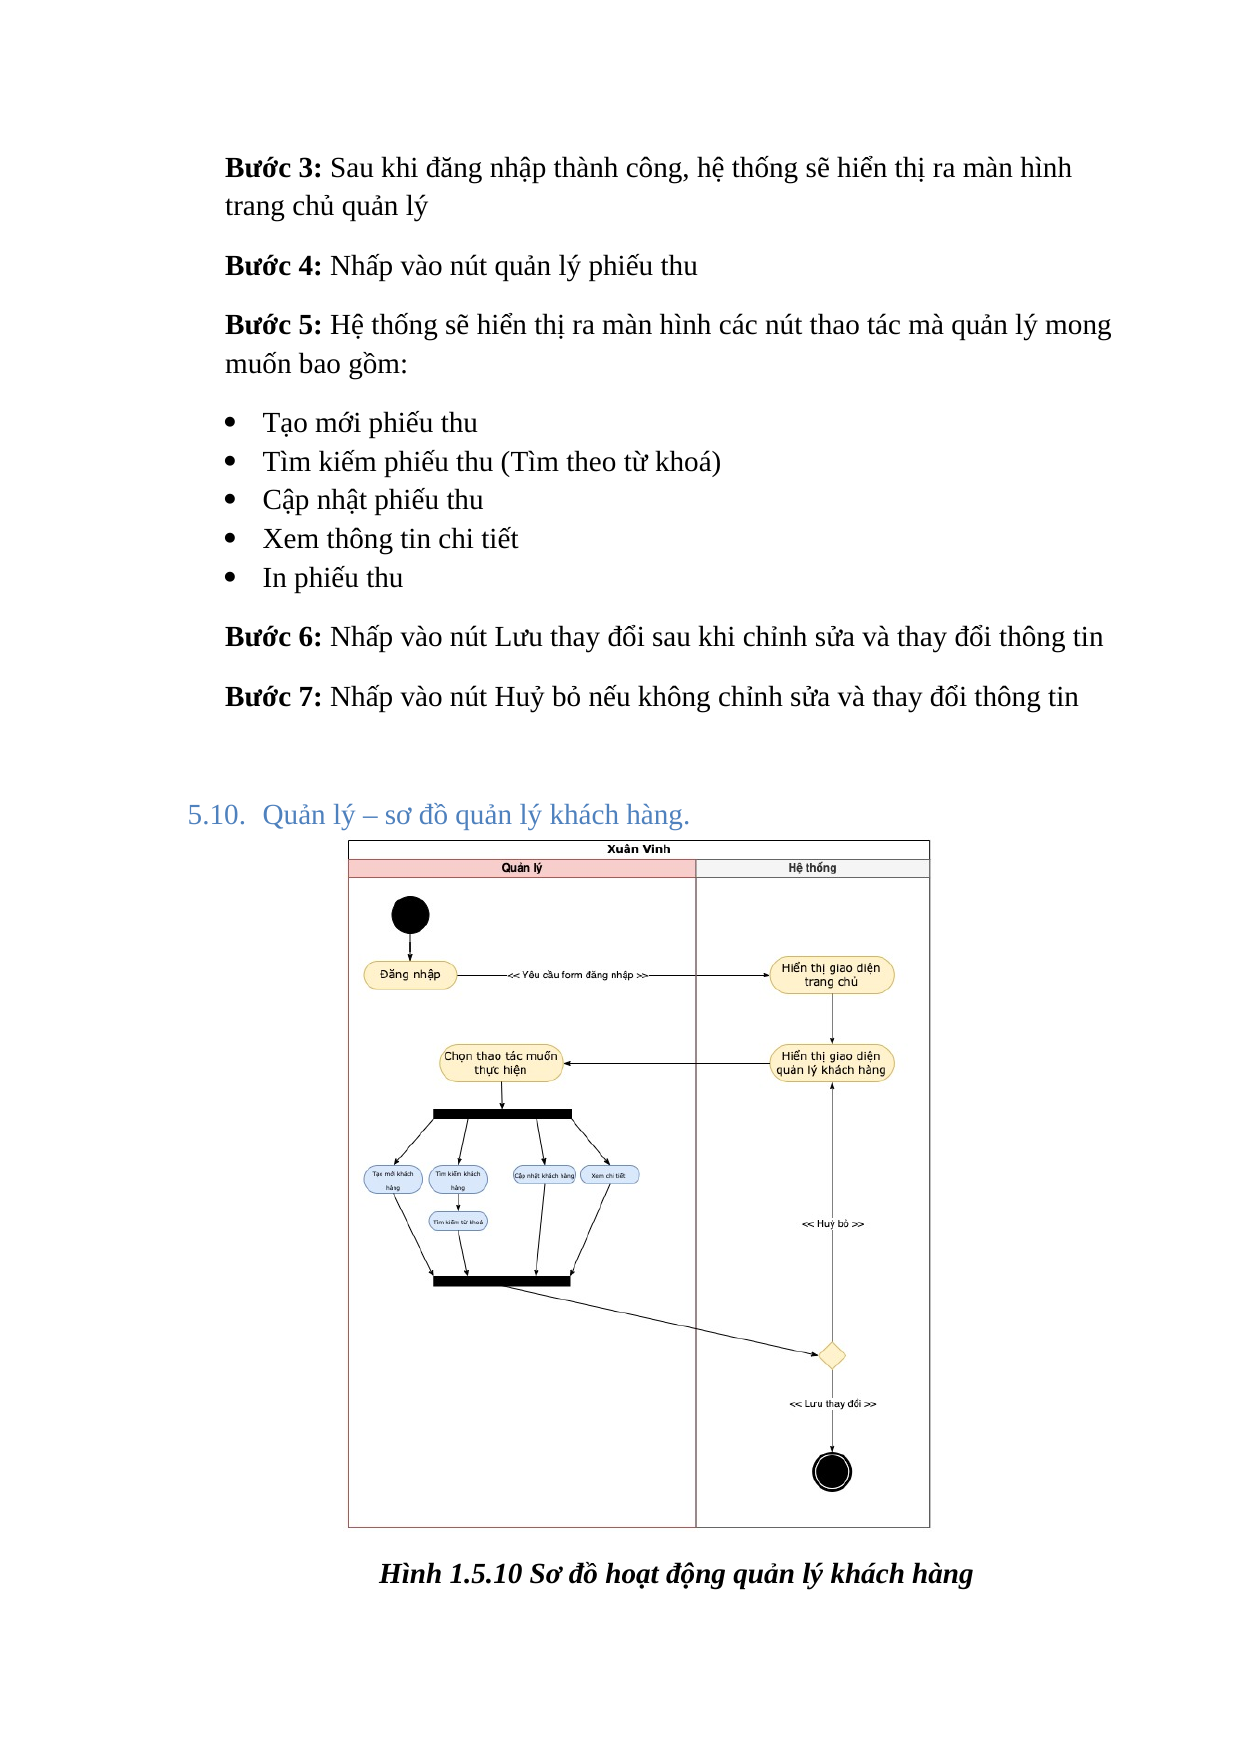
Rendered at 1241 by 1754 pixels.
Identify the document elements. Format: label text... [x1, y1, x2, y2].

list Cập nhật phiếu thu [225, 482, 1128, 516]
list Tạo mới phiếu thu [225, 405, 1128, 439]
text Bước 7: Nhấp vào nút Huỷ bỏ nếu không chỉnh sửa và thay đổi thông tin [225, 679, 1128, 712]
list Tìm kiếm phiếu thu (Tìm theo từ khoá) [225, 444, 1128, 477]
list Xem thông tin chi tiết [225, 521, 1128, 555]
text Bước 5: Hệ thống sẽ hiển thị ra màn hình các nút thao tác mà quản lý mong muốn bao gồm: [225, 307, 1128, 379]
text Bước 6: Nhấp vào nút Lưu thay đổi sau khi chỉnh sửa và thay đổi thông tin [225, 619, 1128, 653]
subtitle Quản lý – sơ đồ quản lý khách hàng. [187, 797, 1128, 831]
list Hình 1.5.10 Sơ đồ hoạt động quản lý khách hàng [225, 1557, 1128, 1590]
list In phiếu thu [225, 560, 1128, 593]
text Bước 3: Sau khi đăng nhập thành công, hệ thống sẽ hiển thị ra màn hình trang chủ quản lý [225, 150, 1128, 222]
text Bước 4: Nhấp vào nút quản lý phiếu thu [225, 248, 1128, 281]
picture [343, 836, 935, 1532]
